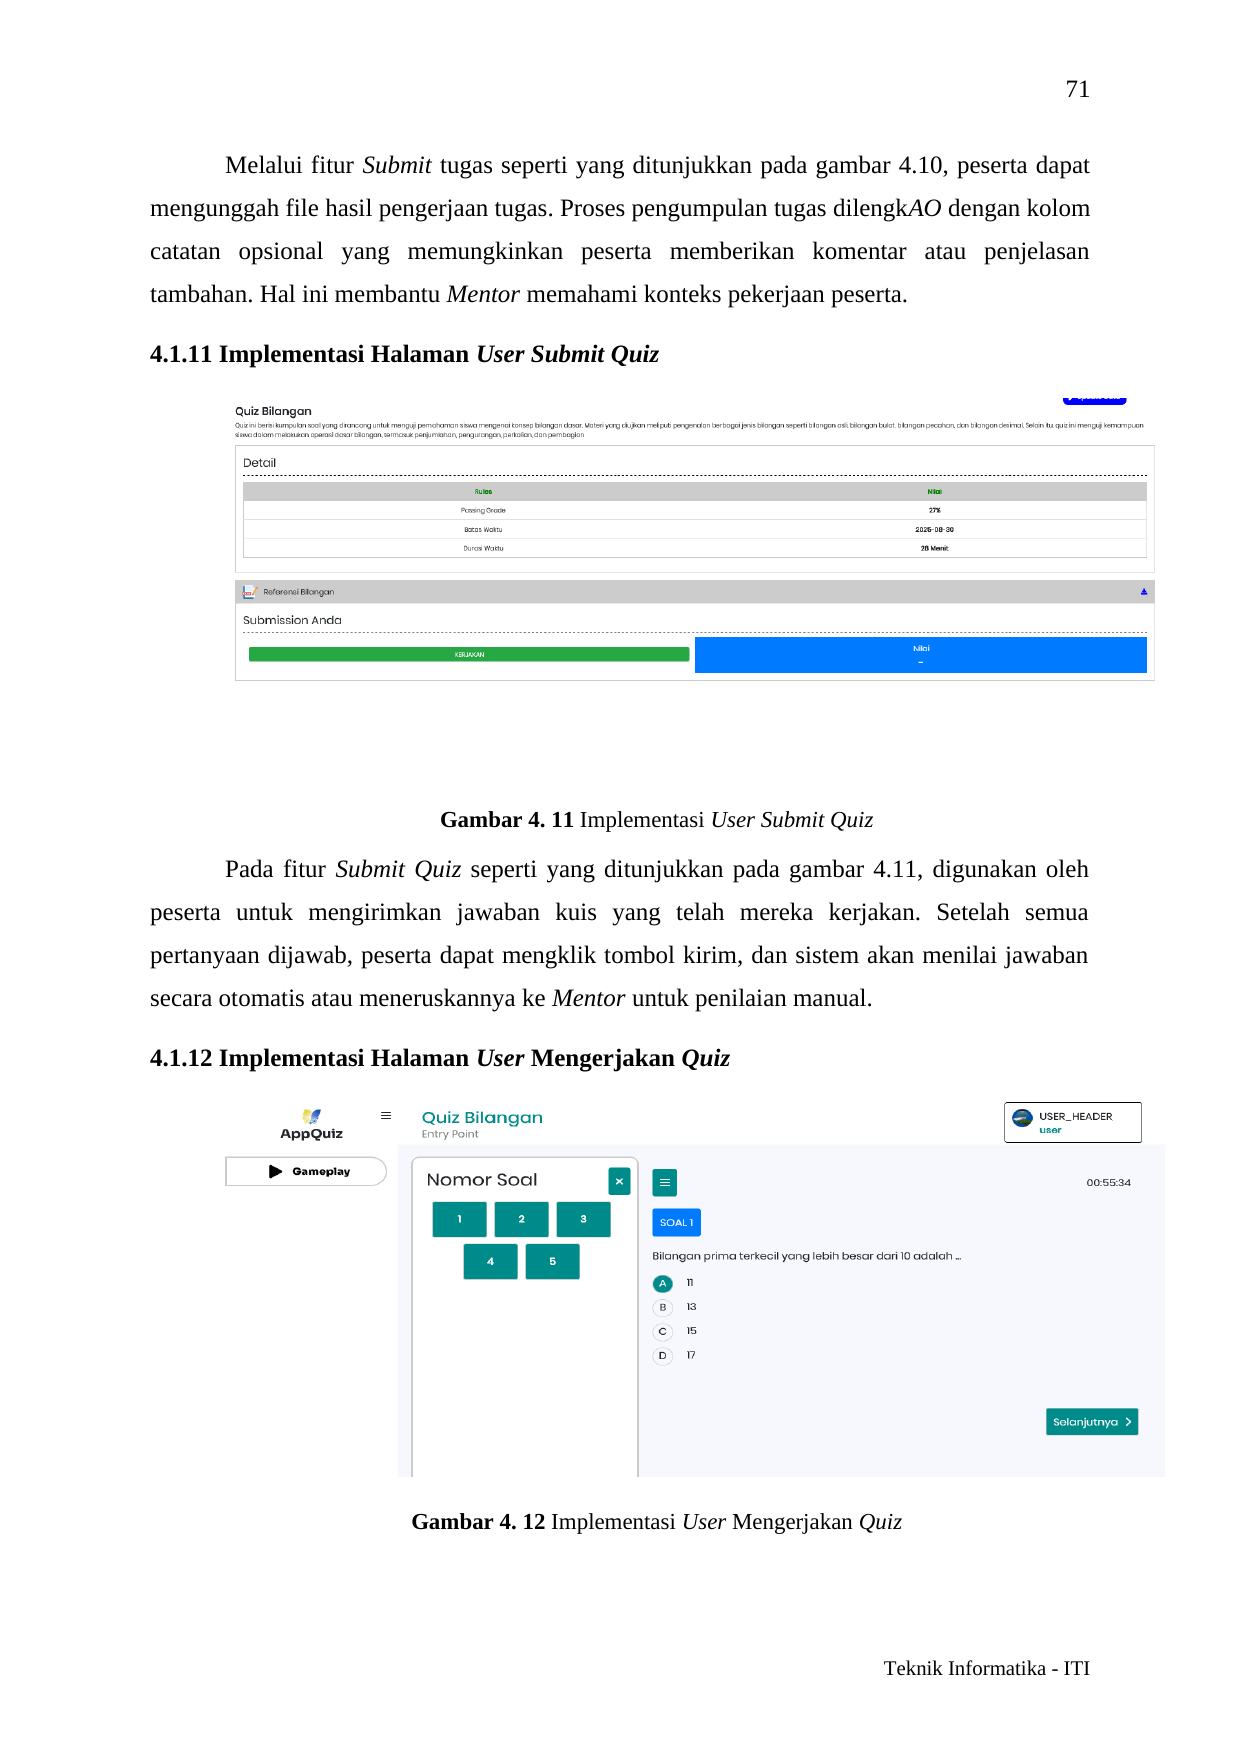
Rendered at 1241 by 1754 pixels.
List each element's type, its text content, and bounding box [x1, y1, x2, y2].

text Gambar 4. 12 Implementasi User Mengerjakan Quiz [150, 1508, 1090, 1534]
text Gambar 4. 11 Implementasi User Submit Quiz [150, 806, 1090, 833]
text Pada fitur Submit Quiz seperti yang ditunjukkan pada gambar 4.11, digunakan oleh peserta untuk mengirimkan jawaban kuis yang telah mereka kerjakan. Setelah semua pertanyaan dijawab, peserta dapat mengklik tombol kirim, dan sistem akan menilai jawaban secara otomatis atau meneruskannya ke Mentor untuk penilaian manual. [150, 854, 1090, 1012]
text Implementasi Halaman User Mengerjakan Quiz [150, 1043, 1090, 1072]
text Melalui fitur Submit tugas seperti yang ditunjukkan pada gambar 4.10, peserta dapat mengunggah file hasil pengerjaan tugas. Proses pengumpulan tugas dilengkAO dengan kolom catatan opsional yang memungkinkan peserta memberikan komentar atau penjelasan tambahan. Hal ini membantu Mentor memahami konteks pekerjaan peserta. [150, 150, 1090, 308]
text Implementasi Halaman User Submit Quiz [150, 339, 1090, 368]
picture [225, 1102, 1166, 1477]
picture [225, 398, 1166, 776]
